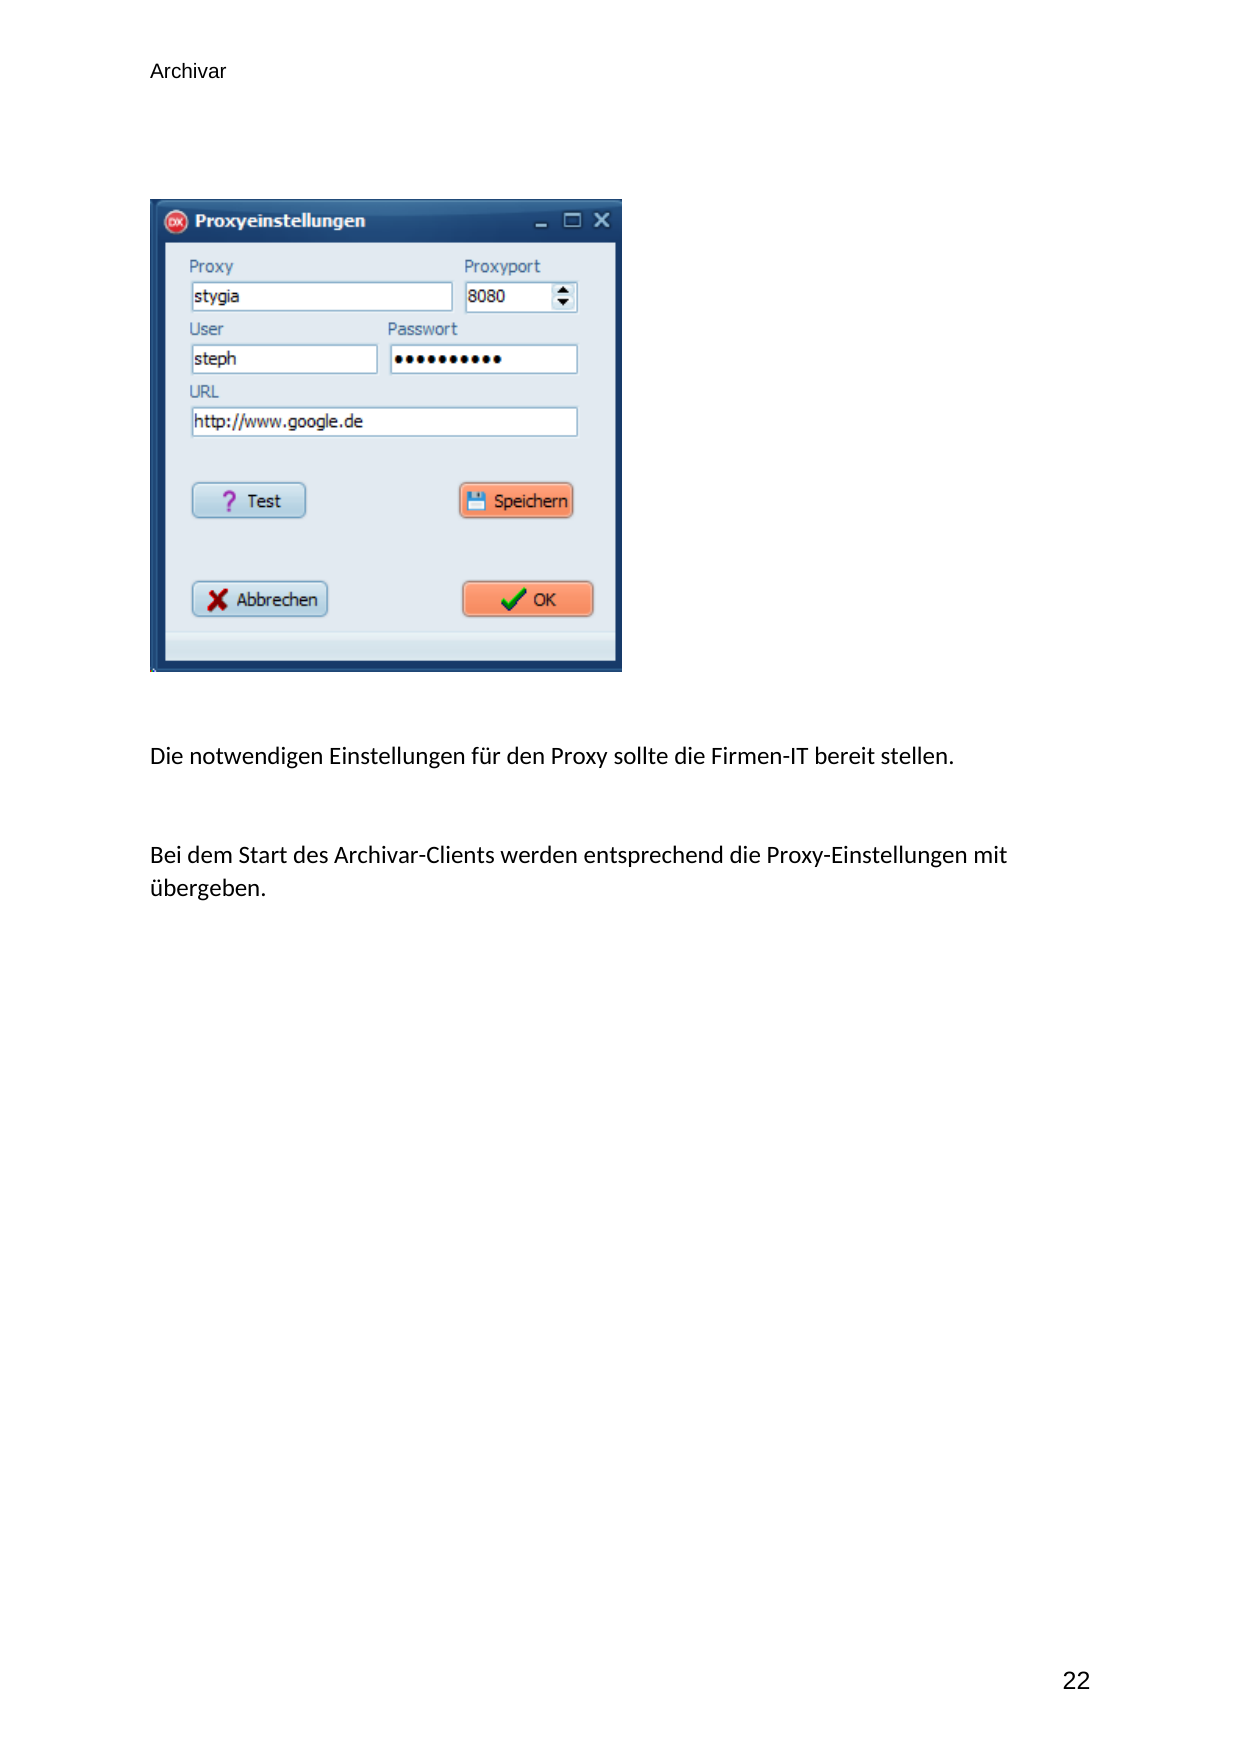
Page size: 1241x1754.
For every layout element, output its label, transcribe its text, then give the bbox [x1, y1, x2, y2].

text Die notwendigen Einstellungen für den Proxy sollte die Firmen-IT bereit stellen. [150, 740, 1090, 771]
text Bei dem Start des Archivar-Clients werden entsprechend die Proxy-Einstellungen mit übergeben. [150, 839, 1090, 903]
picture [150, 199, 622, 672]
